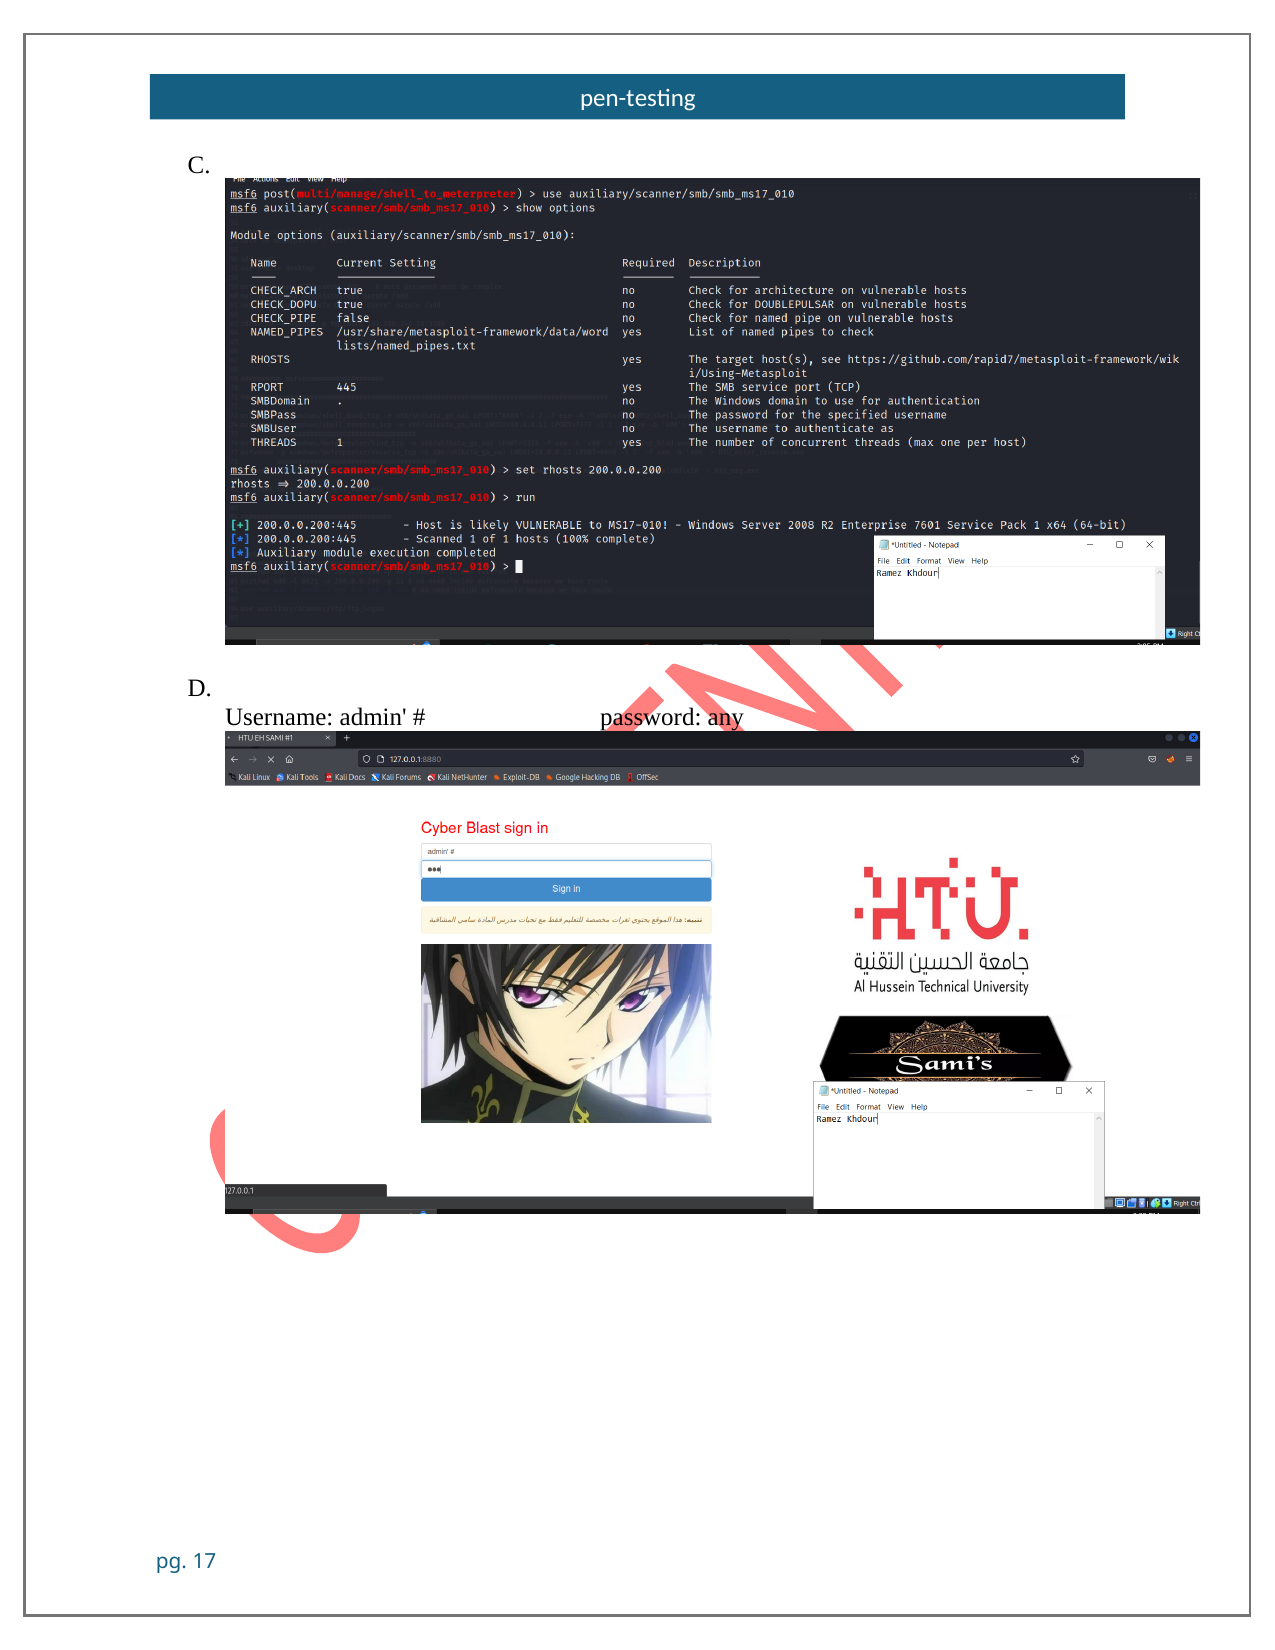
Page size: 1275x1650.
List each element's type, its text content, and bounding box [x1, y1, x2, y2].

picture [225, 731, 1200, 1214]
list Username: admin' # password: any [225, 702, 1125, 731]
picture [225, 178, 1200, 645]
